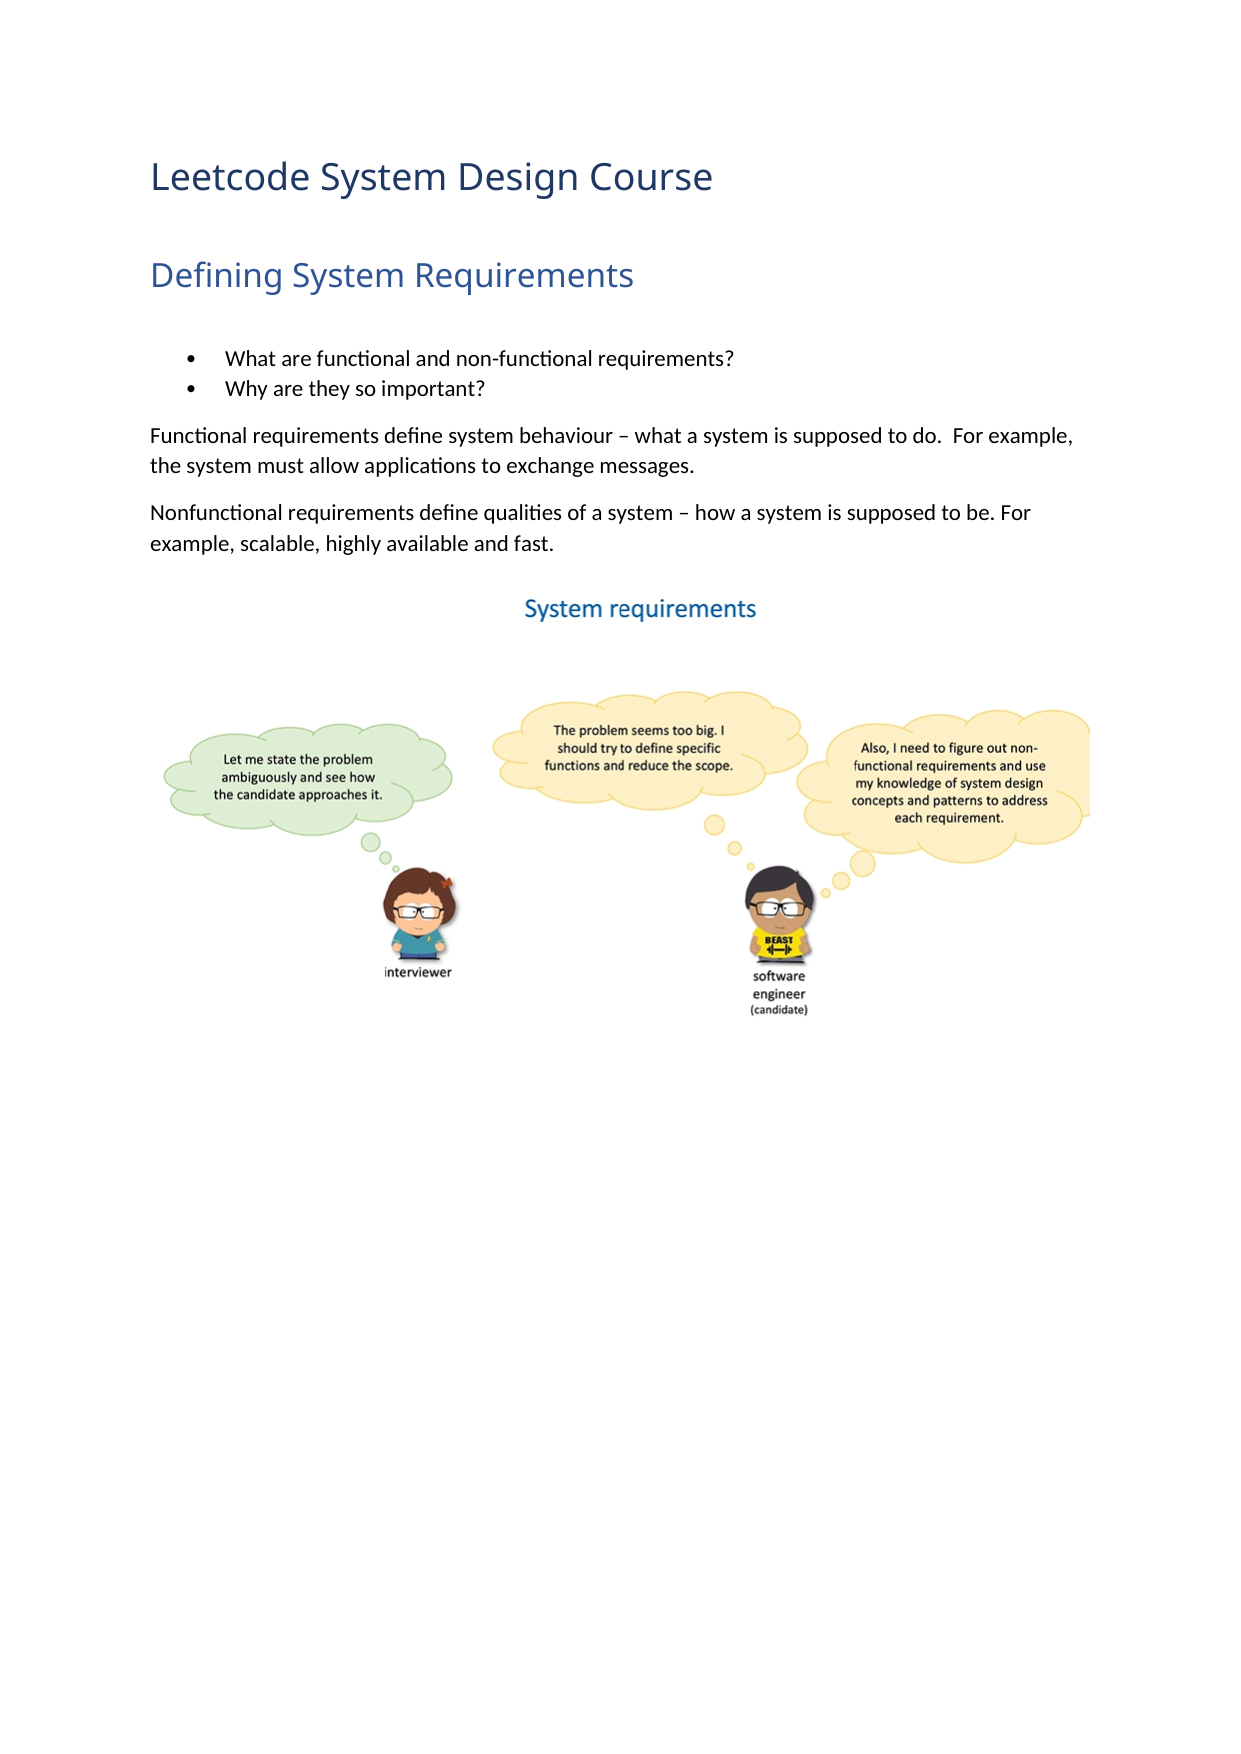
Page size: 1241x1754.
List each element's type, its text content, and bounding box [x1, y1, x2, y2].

text Nonfunctional requirements define qualities of a system – how a system is supposed to be. For example, scalable, highly available and fast. [150, 498, 1090, 557]
subtitle Leetcode System Design Course [150, 150, 1090, 201]
subtitle Defining System Requirements [150, 252, 1090, 297]
list Why are they so important? [187, 374, 1090, 403]
picture [150, 575, 1091, 1065]
text Functional requirements define system behaviour – what a system is supposed to do. For example, the system must allow applications to exchange messages. [150, 421, 1090, 480]
list What are functional and non-functional requirements? [187, 344, 1090, 372]
